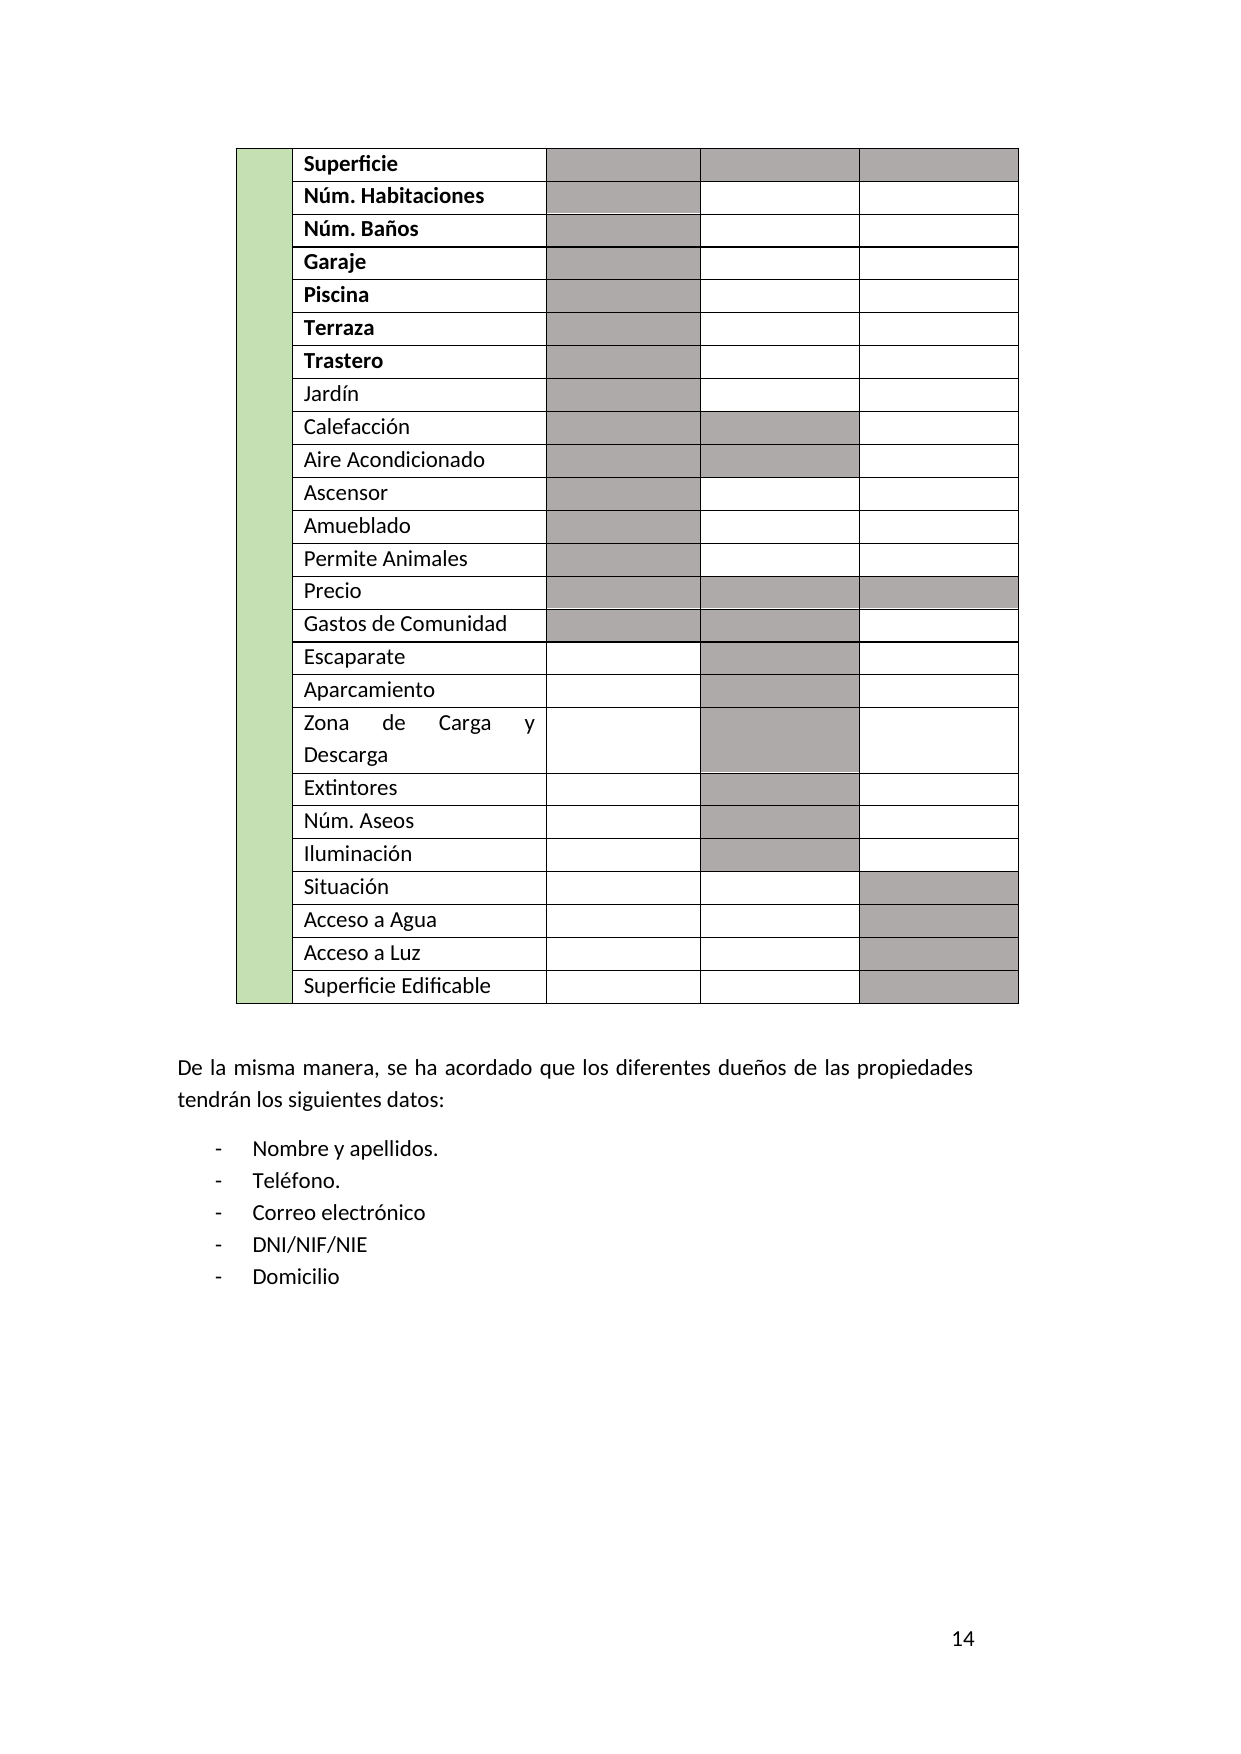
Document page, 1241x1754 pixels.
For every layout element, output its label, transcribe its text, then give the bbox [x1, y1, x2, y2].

table_cell [547, 280, 700, 312]
table_cell [701, 971, 859, 1003]
table_cell Extintores [293, 774, 546, 805]
table_cell [860, 643, 1018, 674]
table_cell [701, 182, 859, 213]
table_cell [860, 938, 1018, 970]
table_cell [701, 248, 859, 279]
list Teléfono. [215, 1166, 974, 1194]
table_cell Zona de Carga y Descarga [293, 708, 546, 772]
table_cell [860, 675, 1018, 707]
table_cell [860, 478, 1018, 510]
table_cell [547, 248, 700, 279]
table_cell Gastos de Comunidad [293, 610, 546, 641]
table_cell [701, 774, 859, 805]
table_cell [547, 445, 700, 477]
table_cell [547, 905, 700, 937]
table_cell [547, 511, 700, 543]
table_cell [701, 346, 859, 378]
table_cell [860, 248, 1018, 279]
table_cell [701, 445, 859, 477]
table_cell [860, 182, 1018, 213]
table_cell [701, 839, 859, 871]
table_cell [701, 806, 859, 838]
table_cell [860, 774, 1018, 805]
table_cell [701, 872, 859, 904]
table_cell Núm. Aseos [293, 806, 546, 838]
table_cell [701, 708, 859, 772]
table_cell Situación [293, 872, 546, 904]
table_cell [547, 806, 700, 838]
table_cell [860, 346, 1018, 378]
table_cell [547, 412, 700, 444]
table_cell [547, 610, 700, 641]
table_cell Ascensor [293, 478, 546, 510]
table_cell Precio [293, 577, 546, 608]
table_cell [701, 905, 859, 937]
table_cell Aire Acondicionado [293, 445, 546, 477]
table_cell [860, 610, 1018, 641]
table_cell Aparcamiento [293, 675, 546, 707]
table_cell Permite Animales [293, 544, 546, 576]
table_cell Superficie [293, 149, 546, 181]
table_cell [547, 938, 700, 970]
table_cell [701, 149, 859, 181]
table_cell [547, 577, 700, 608]
table_cell Acceso a Agua [293, 905, 546, 937]
table_cell [701, 379, 859, 411]
table_cell [547, 478, 700, 510]
table_cell [547, 313, 700, 345]
table_cell [547, 675, 700, 707]
table_cell [860, 708, 1018, 772]
table_cell [701, 313, 859, 345]
table_cell [547, 643, 700, 674]
table_cell [701, 412, 859, 444]
table_cell [547, 544, 700, 576]
table_cell [860, 905, 1018, 937]
table_cell Iluminación [293, 839, 546, 871]
table_cell [860, 544, 1018, 576]
table_cell [701, 511, 859, 543]
table_cell [860, 511, 1018, 543]
table_cell [547, 379, 700, 411]
table_cell [547, 708, 700, 772]
table_cell [547, 774, 700, 805]
table_cell Superficie Edificable [293, 971, 546, 1003]
list Domicilio [215, 1262, 974, 1291]
table_cell [701, 280, 859, 312]
table_cell [860, 971, 1018, 1003]
table_cell [701, 577, 859, 608]
table_cell [547, 215, 700, 246]
table_cell [860, 577, 1018, 608]
table_cell [860, 839, 1018, 871]
table_cell Acceso a Luz [293, 938, 546, 970]
table_cell [860, 280, 1018, 312]
table_cell Trastero [293, 346, 546, 378]
table_cell [860, 149, 1018, 181]
table_cell [701, 675, 859, 707]
table_cell [701, 643, 859, 674]
list DNI/NIF/NIE [215, 1230, 974, 1258]
table_cell [701, 938, 859, 970]
table_cell [860, 445, 1018, 477]
table_cell [547, 872, 700, 904]
table_cell Garaje [293, 248, 546, 279]
table_cell [860, 872, 1018, 904]
table_cell [860, 379, 1018, 411]
table_cell [547, 971, 700, 1003]
table_cell Piscina [293, 280, 546, 312]
table_cell Calefacción [293, 412, 546, 444]
table_cell [547, 182, 700, 213]
table_cell [701, 215, 859, 246]
table_cell [701, 544, 859, 576]
table_cell [701, 478, 859, 510]
list Correo electrónico [215, 1198, 974, 1226]
table_cell Amueblado [293, 511, 546, 543]
table_cell [547, 839, 700, 871]
table_cell [860, 215, 1018, 246]
list Nombre y apellidos. [215, 1134, 974, 1162]
text De la misma manera, se ha acordado que los diferentes dueños de las propiedades tendrán los siguientes datos: [177, 1053, 974, 1113]
table_cell [860, 412, 1018, 444]
table_cell Terraza [293, 313, 546, 345]
table_cell [547, 346, 700, 378]
table_cell [701, 610, 859, 641]
table_cell [860, 806, 1018, 838]
table_cell Núm. Baños [293, 215, 546, 246]
table_cell Jardín [293, 379, 546, 411]
table_cell [547, 149, 700, 181]
table_cell [860, 313, 1018, 345]
table_cell Núm. Habitaciones [293, 182, 546, 213]
table_cell Escaparate [293, 643, 546, 674]
